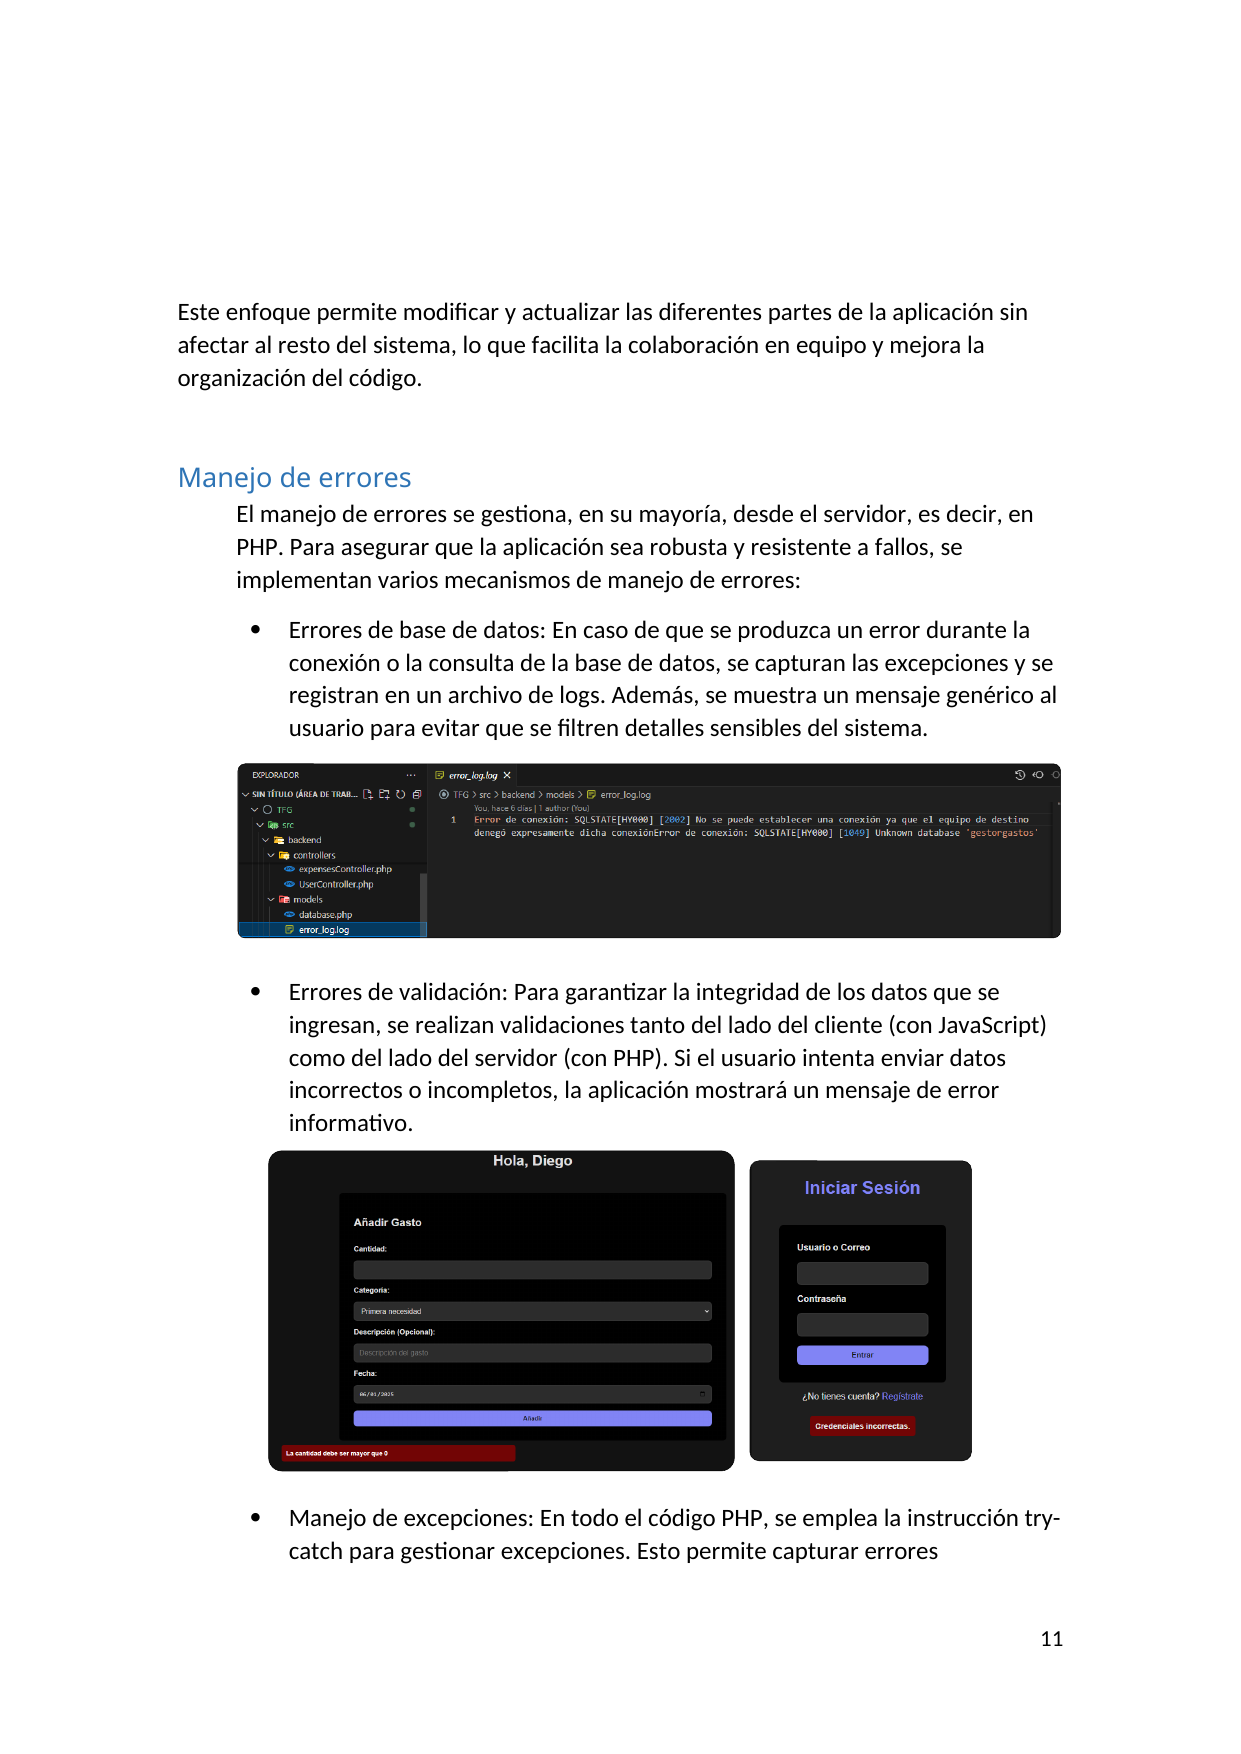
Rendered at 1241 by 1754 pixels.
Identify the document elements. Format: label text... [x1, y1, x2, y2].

text El manejo de errores se gestiona, en su mayoría, desde el servidor, es decir, en PHP. Para asegurar que la aplicación sea robusta y resistente a fallos, se implementan varios mecanismos de manejo de errores: [236, 498, 1063, 595]
list Errores de base de datos: En caso de que se produzca un error durante la conexión o la consulta de la base de datos, se capturan las excepciones y se registran en un archivo de logs. Además, se muestra un mensaje genérico al usuario para evitar que se filtren detalles sensibles del sistema. [251, 614, 1063, 743]
list Errores de validación: Para garantizar la integridad de los datos que se ingresan, se realizan validaciones tanto del lado del cliente (con JavaScript) como del lado del servidor (con PHP). Si el usuario intenta enviar datos incorrectos o incompletos, la aplicación mostrará un mensaje de error informativo. [251, 976, 1063, 1138]
picture [751, 1161, 971, 1460]
text Este enfoque permite modificar y actualizar las diferentes partes de la aplicación sin afectar al resto del sistema, lo que facilita la colaboración en equipo y mejora la organización del código. [177, 296, 1063, 393]
picture [269, 1152, 734, 1470]
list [251, 1503, 1063, 1566]
picture [239, 765, 1060, 937]
subtitle Manejo de errores [177, 459, 1063, 496]
